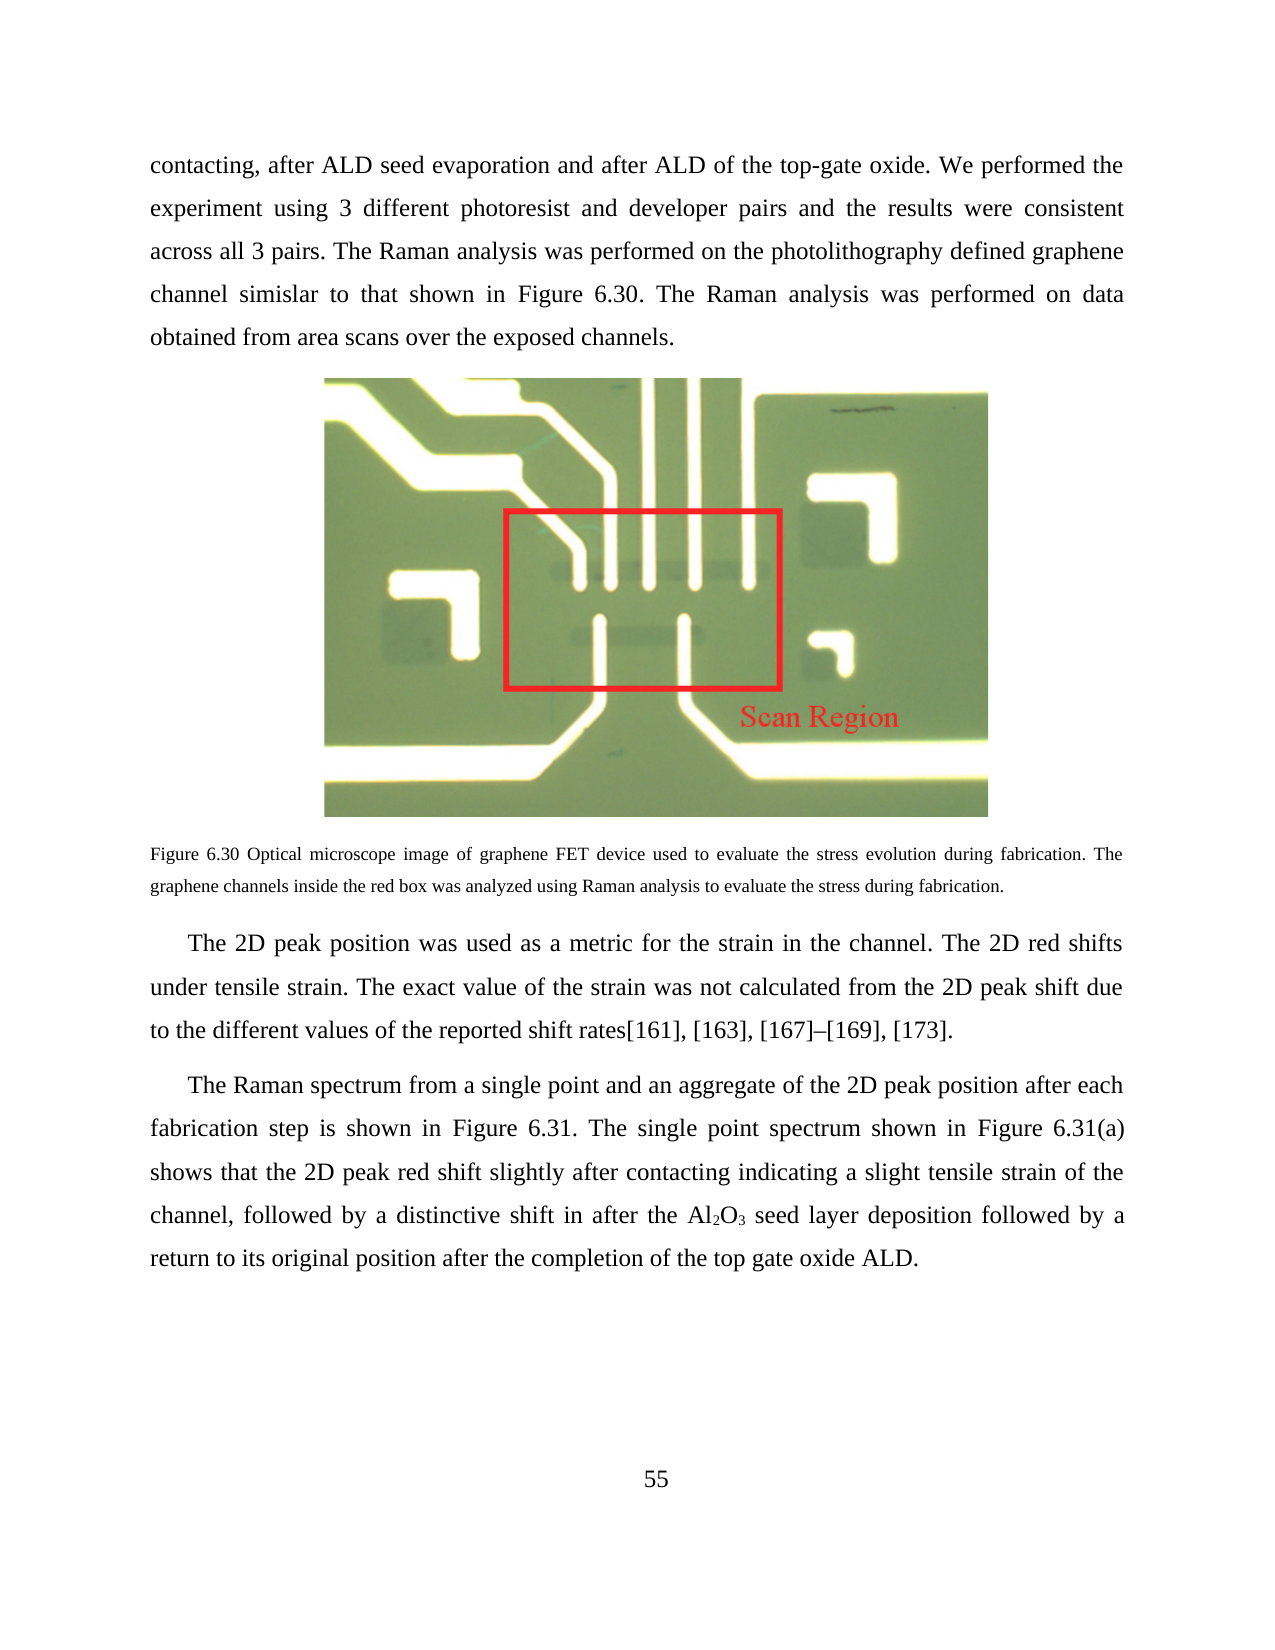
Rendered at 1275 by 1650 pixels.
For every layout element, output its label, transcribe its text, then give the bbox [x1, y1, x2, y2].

text The 2D peak position was used as a metric for the strain in the channel. The 2D red shifts under tensile strain. The exact value of the strain was not calculated from the 2D peak shift due to the different values of the reported shift rates[161], [163], [167]–[169], [173]. [150, 928, 1125, 1043]
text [150, 150, 1125, 351]
text Figure ‎6.4 Optical microscope image of graphene FET device used to evaluate the stress evolution during fabrication. The graphene channels inside the red box was analyzed using Raman analysis to evaluate the stress during fabrication. [150, 843, 1125, 897]
picture [324, 378, 989, 817]
